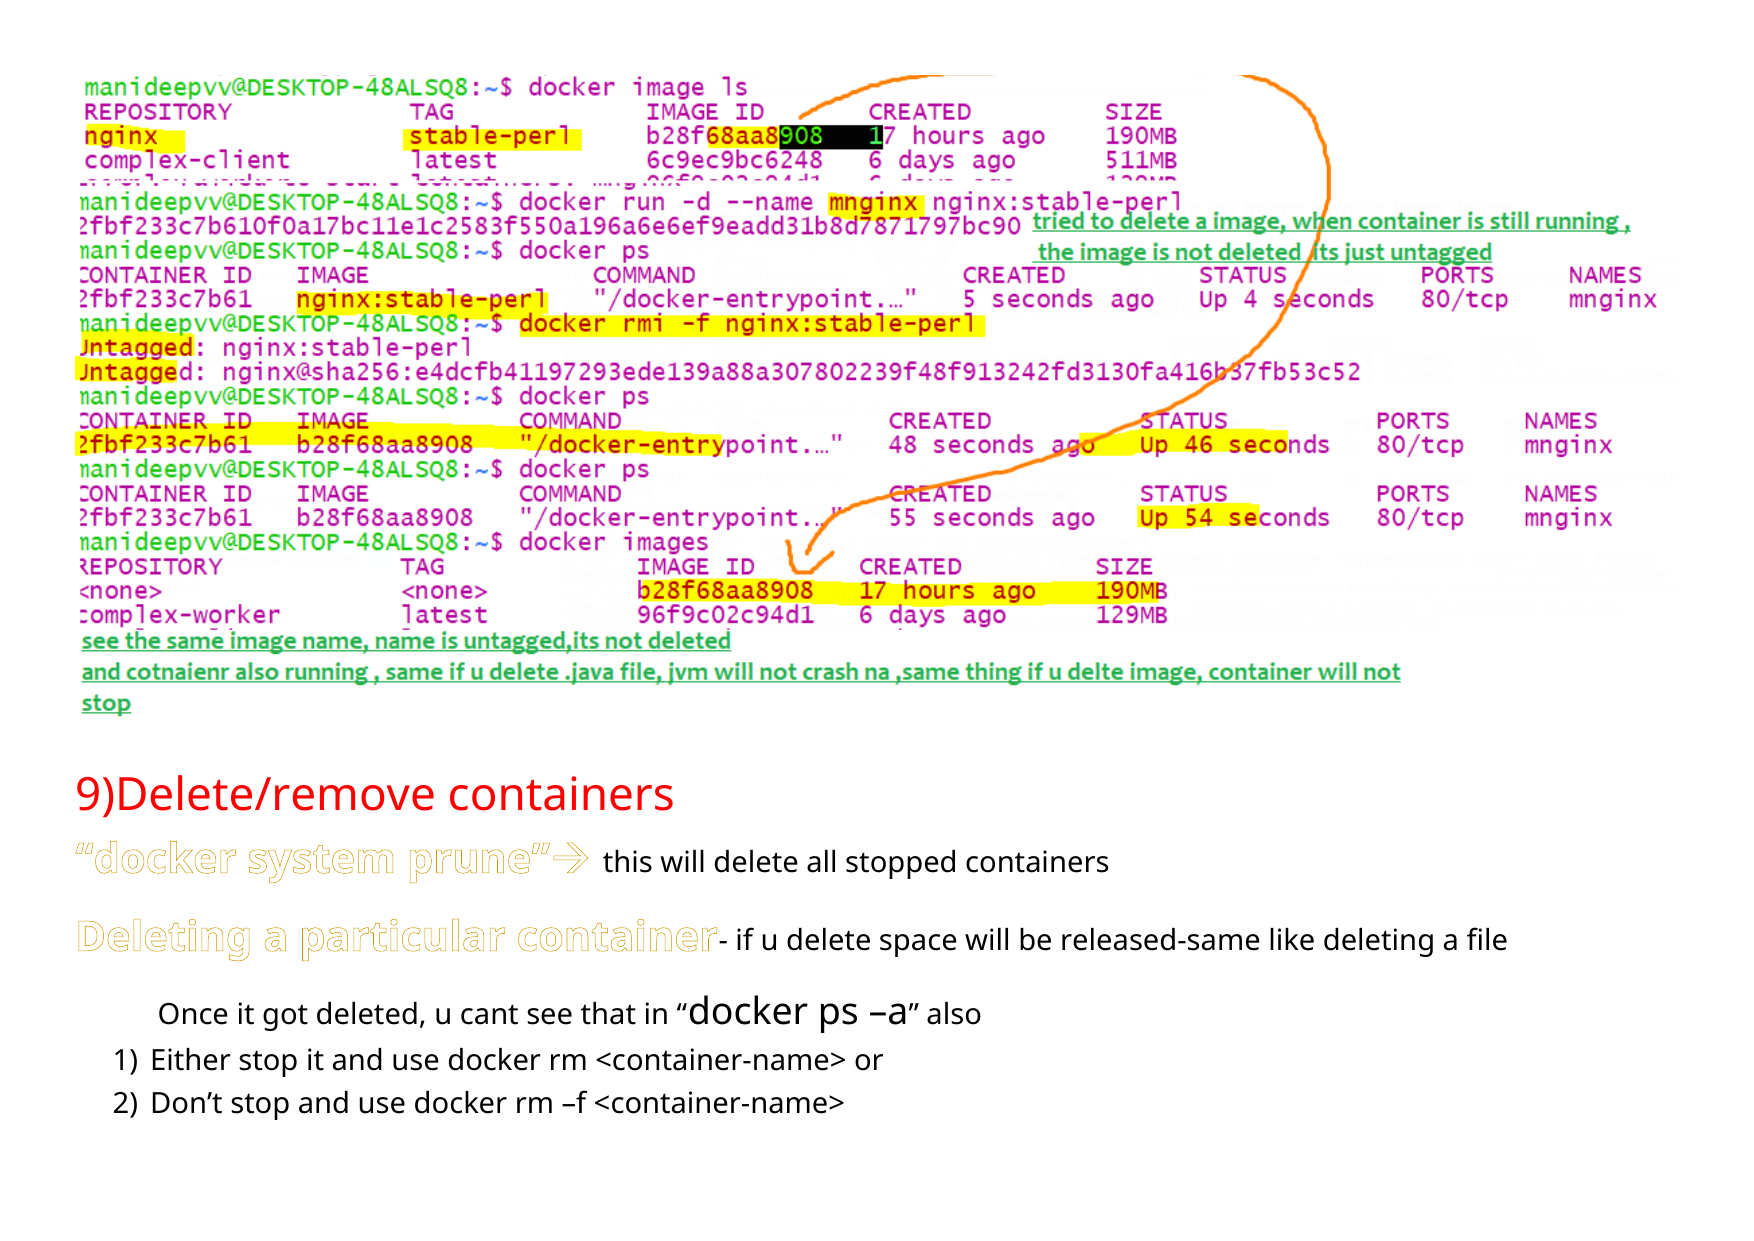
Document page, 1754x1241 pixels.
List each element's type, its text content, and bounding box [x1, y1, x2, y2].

subtitle 9)Delete/remove containers [75, 761, 1679, 823]
list Once it got deleted, u cant see that in “docker ps –a” also [150, 984, 1679, 1035]
picture [75, 75, 1678, 742]
text Deleting a particular container- if u delete space will be released-same like deleting a file [75, 906, 1679, 963]
list Don’t stop and use docker rm –f <container-name> [112, 1082, 1679, 1122]
list Either stop it and use docker rm <container-name> or [112, 1039, 1679, 1079]
text “docker system prune” this will delete all stopped containers [75, 828, 1679, 885]
